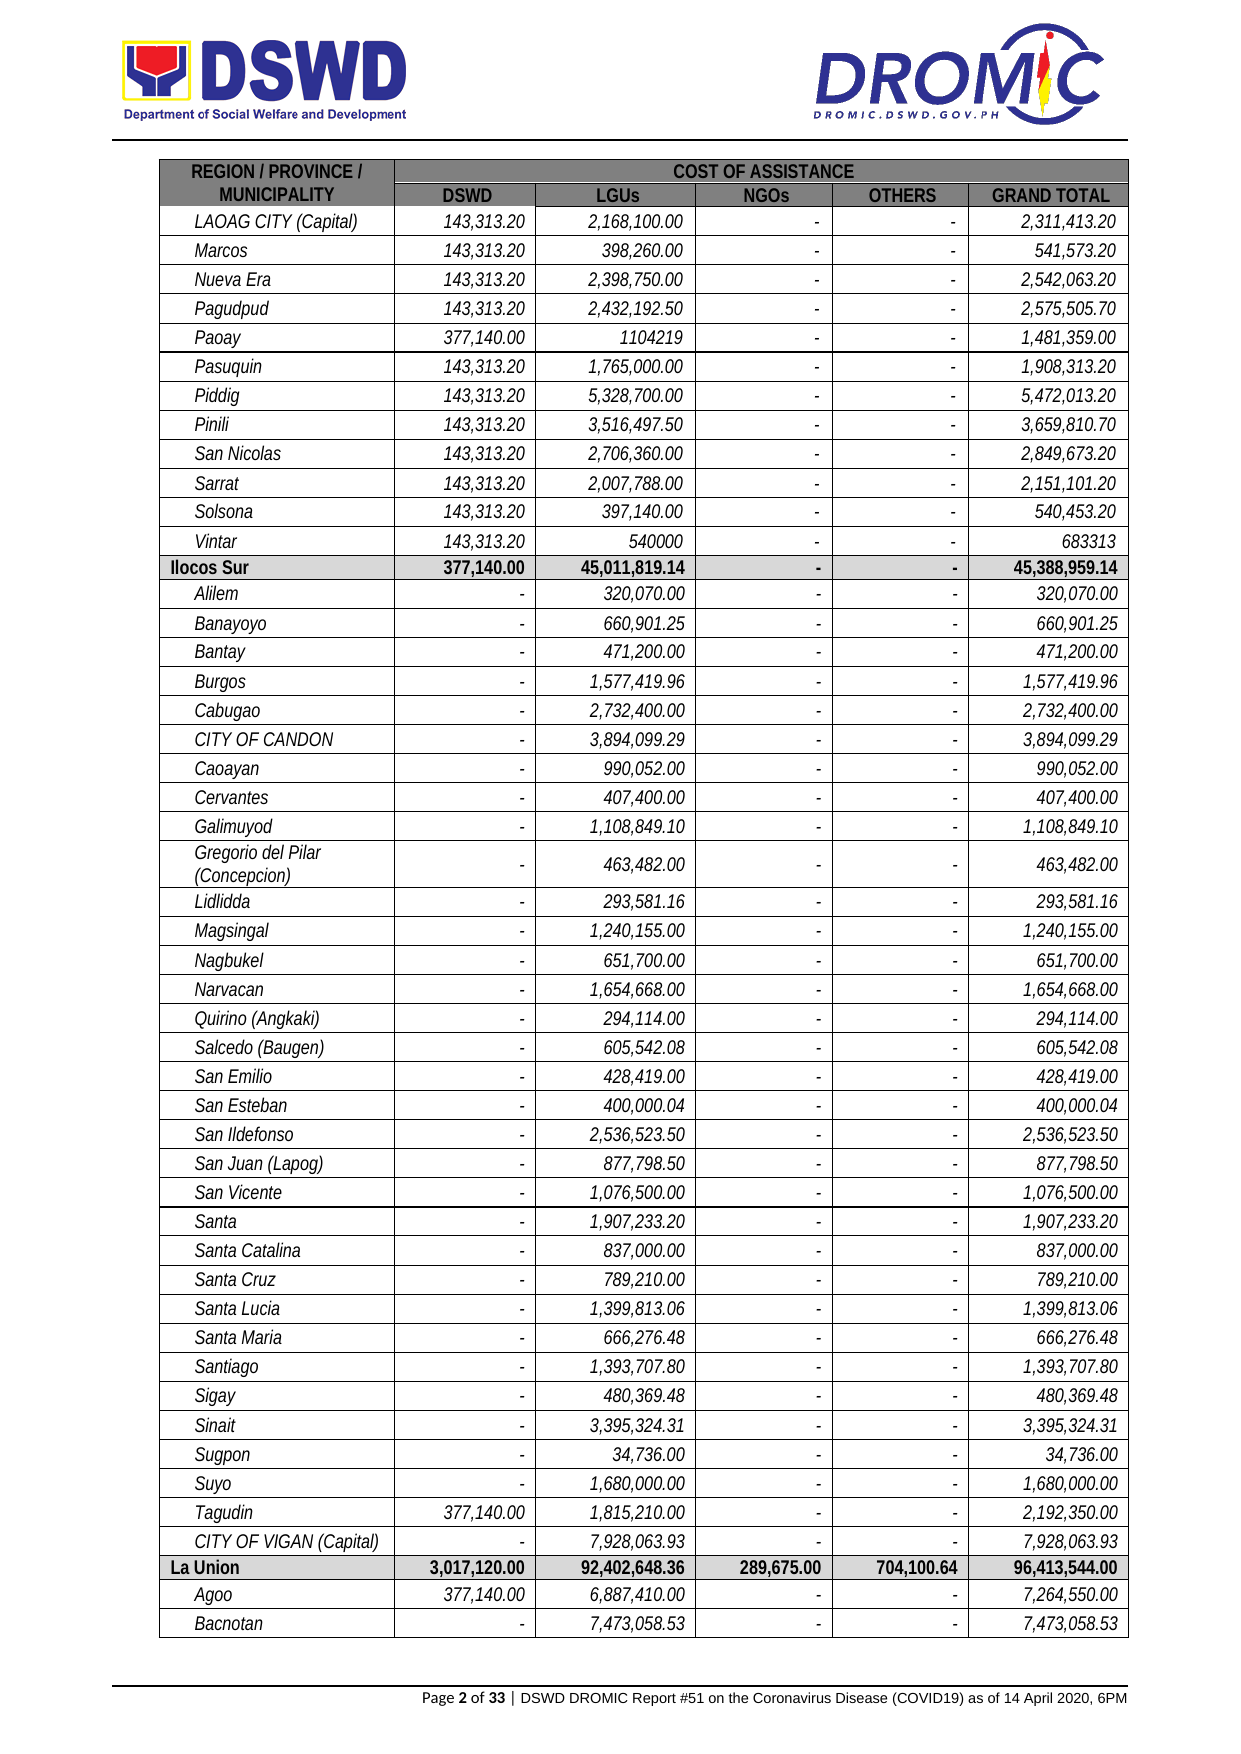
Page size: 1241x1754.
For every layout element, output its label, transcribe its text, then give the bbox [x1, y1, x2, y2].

table_cell - [833, 783, 968, 811]
table_cell 660,901.25 [969, 609, 1128, 637]
table_cell [160, 1236, 183, 1264]
table_cell - [696, 324, 832, 351]
table_header REGION / PROVINCE / MUNICIPALITY [160, 160, 394, 206]
table_cell Suyo [183, 1469, 394, 1497]
table_cell - [696, 440, 832, 468]
table_cell 5,328,700.00 [536, 382, 695, 409]
table_cell - [696, 1236, 832, 1264]
table_cell 3,659,810.70 [969, 411, 1128, 439]
table_cell - [395, 754, 535, 782]
table_cell - [696, 1527, 832, 1555]
table_cell - [833, 975, 968, 1003]
table_cell San Nicolas [183, 440, 394, 468]
table_cell - [833, 1469, 968, 1497]
table_cell 7,473,058.53 [969, 1609, 1128, 1637]
table_cell - [696, 975, 832, 1003]
table_cell - [833, 1498, 968, 1526]
table_cell Santa Cruz [183, 1266, 394, 1293]
table_cell - [395, 1295, 535, 1323]
table_cell 2,311,413.20 [969, 207, 1128, 235]
table_cell [160, 1440, 183, 1468]
table_cell - [696, 1091, 832, 1119]
table_cell Salcedo (Baugen) [183, 1033, 394, 1061]
table_cell - [833, 917, 968, 945]
table_cell - [395, 1527, 535, 1555]
table_cell [160, 609, 183, 637]
table_cell - [833, 556, 968, 579]
table_cell 2,542,063.20 [969, 265, 1128, 293]
table_cell [160, 265, 183, 293]
table_cell 651,700.00 [536, 946, 695, 974]
table_cell 2,432,192.50 [536, 294, 695, 322]
table_cell - [696, 236, 832, 264]
table_cell - [833, 207, 968, 235]
table_cell 143,313.20 [395, 469, 535, 497]
table_cell - [696, 1120, 832, 1148]
table_cell - [696, 556, 832, 579]
table_cell [160, 1609, 183, 1637]
table_cell 2,732,400.00 [536, 696, 695, 724]
table_cell [160, 1004, 183, 1032]
table_cell 480,369.48 [536, 1382, 695, 1410]
table_cell 1,577,419.96 [969, 667, 1128, 695]
table_cell 96,413,544.00 [969, 1556, 1128, 1579]
table_cell [160, 206, 183, 235]
table_cell - [395, 667, 535, 695]
table_cell 45,011,819.14 [536, 556, 695, 579]
table_cell 143,313.20 [395, 527, 535, 555]
table_cell [160, 1469, 183, 1497]
table_cell 2,192,350.00 [969, 1498, 1128, 1526]
table_cell San Ildefonso [183, 1120, 394, 1148]
table_cell 45,388,959.14 [969, 556, 1128, 579]
table_cell [160, 1149, 183, 1177]
table_cell Vintar [183, 527, 394, 555]
table_cell - [696, 580, 832, 608]
table_cell - [833, 1609, 968, 1637]
table_cell - [696, 1033, 832, 1061]
table_cell - [696, 207, 832, 235]
table_cell 471,200.00 [969, 638, 1128, 666]
table_cell 789,210.00 [536, 1266, 695, 1293]
table_cell - [833, 580, 968, 608]
table_cell [160, 411, 183, 439]
table_cell 463,482.00 [536, 841, 695, 887]
table_cell Pinili [183, 411, 394, 439]
table_cell [160, 1382, 183, 1410]
table_cell - [833, 841, 968, 887]
table_cell 666,276.48 [969, 1324, 1128, 1352]
table_cell DSWD [395, 184, 535, 206]
table_cell San Juan (Lapog) [183, 1149, 394, 1177]
table_cell - [833, 1527, 968, 1555]
table_cell Banayoyo [183, 609, 394, 637]
table_cell 377,140.00 [395, 1498, 535, 1526]
table_cell 398,260.00 [536, 236, 695, 264]
table_cell - [395, 1440, 535, 1468]
table_cell 1,393,707.80 [969, 1353, 1128, 1381]
table_cell Sarrat [183, 469, 394, 497]
table_cell - [833, 667, 968, 695]
table_cell 660,901.25 [536, 609, 695, 637]
table_cell [160, 1033, 183, 1061]
table_cell 3,894,099.29 [536, 725, 695, 753]
table_cell - [696, 1382, 832, 1410]
table_cell - [833, 1382, 968, 1410]
table_cell [160, 946, 183, 974]
table_cell 92,402,648.36 [536, 1556, 695, 1579]
table_cell Alilem [183, 580, 394, 608]
table_cell GRAND TOTAL [969, 184, 1128, 206]
table_cell San Vicente [183, 1178, 394, 1206]
table_cell - [696, 754, 832, 782]
table_cell NGOs [696, 184, 832, 206]
table_cell - [833, 440, 968, 468]
table_cell 7,264,550.00 [969, 1580, 1128, 1608]
table_cell - [696, 917, 832, 945]
table_cell - [833, 696, 968, 724]
table_cell [160, 696, 183, 724]
table_cell - [833, 353, 968, 381]
table_cell 1,399,813.06 [969, 1295, 1128, 1323]
table_cell [160, 580, 183, 608]
table_cell - [833, 236, 968, 264]
table_cell Nagbukel [183, 946, 394, 974]
table_cell 1,240,155.00 [536, 917, 695, 945]
table_cell 3,395,324.31 [969, 1411, 1128, 1439]
table_cell 990,052.00 [536, 754, 695, 782]
table_cell [160, 1498, 183, 1526]
table_cell 2,849,673.20 [969, 440, 1128, 468]
table_cell Santa [183, 1208, 394, 1235]
table_cell 471,200.00 [536, 638, 695, 666]
table_cell - [833, 1411, 968, 1439]
table_cell 540000 [536, 527, 695, 555]
table_cell - [395, 725, 535, 753]
table_cell [160, 888, 183, 916]
table_cell Nueva Era [183, 265, 394, 293]
table_cell Solsona [183, 498, 394, 526]
table_cell 2,536,523.50 [536, 1120, 695, 1148]
table_cell - [833, 1266, 968, 1293]
table_cell CITY OF CANDON [183, 725, 394, 753]
table_cell 2,151,101.20 [969, 469, 1128, 497]
table_cell Cervantes [183, 783, 394, 811]
table_cell - [833, 1324, 968, 1352]
table_cell [160, 841, 183, 887]
table_cell [160, 975, 183, 1003]
table_cell - [395, 1208, 535, 1235]
table_cell 1104219 [536, 324, 695, 351]
table_cell [160, 236, 183, 264]
table_cell Santa Maria [183, 1324, 394, 1352]
table_cell - [696, 1498, 832, 1526]
table_cell 143,313.20 [395, 265, 535, 293]
table_cell - [833, 812, 968, 840]
table_cell 377,140.00 [395, 1580, 535, 1608]
table_cell 407,400.00 [969, 783, 1128, 811]
table_cell Lidlidda [183, 888, 394, 916]
table_cell 1,108,849.10 [536, 812, 695, 840]
table_cell - [395, 946, 535, 974]
table_cell - [833, 1440, 968, 1468]
table_cell - [696, 1149, 832, 1177]
table_cell - [395, 888, 535, 916]
table_cell 400,000.04 [969, 1091, 1128, 1119]
table_cell 666,276.48 [536, 1324, 695, 1352]
table_cell - [696, 888, 832, 916]
table_cell 2,168,100.00 [536, 207, 695, 235]
table_cell [160, 754, 183, 782]
table_cell Sugpon [183, 1440, 394, 1468]
table_cell - [833, 609, 968, 637]
table_cell [160, 1411, 183, 1439]
table_cell - [696, 841, 832, 887]
table_cell 428,419.00 [969, 1062, 1128, 1090]
table_cell - [696, 1440, 832, 1468]
table_cell - [833, 1236, 968, 1264]
table_cell - [395, 1324, 535, 1352]
table_cell 480,369.48 [969, 1382, 1128, 1410]
table_cell 3,894,099.29 [969, 725, 1128, 753]
table_cell 2,398,750.00 [536, 265, 695, 293]
table_cell - [395, 917, 535, 945]
table_cell [160, 1295, 183, 1323]
table_cell 7,928,063.93 [969, 1527, 1128, 1555]
table_cell 6,887,410.00 [536, 1580, 695, 1608]
table_cell - [395, 1266, 535, 1293]
table_cell [160, 812, 183, 840]
table_cell - [395, 812, 535, 840]
table_cell - [833, 527, 968, 555]
table_cell - [696, 1004, 832, 1032]
table_cell 990,052.00 [969, 754, 1128, 782]
table_cell 2,536,523.50 [969, 1120, 1128, 1148]
table_cell - [395, 1062, 535, 1090]
table_cell Quirino (Angkaki) [183, 1004, 394, 1032]
table_cell - [833, 1033, 968, 1061]
table_cell 877,798.50 [969, 1149, 1128, 1177]
table_cell Burgos [183, 667, 394, 695]
table_cell 7,928,063.93 [536, 1527, 695, 1555]
table_cell [160, 667, 183, 695]
table_cell [160, 783, 183, 811]
table_cell 7,473,058.53 [536, 1609, 695, 1637]
table_cell Bantay [183, 638, 394, 666]
table_cell 3,395,324.31 [536, 1411, 695, 1439]
table_cell [160, 1266, 183, 1293]
table_cell [160, 1353, 183, 1381]
table_cell [160, 1062, 183, 1090]
table_cell Santa Lucia [183, 1295, 394, 1323]
table_cell - [395, 1091, 535, 1119]
table_cell 34,736.00 [536, 1440, 695, 1468]
table_cell - [833, 1062, 968, 1090]
table_cell 293,581.16 [969, 888, 1128, 916]
table_cell [160, 353, 183, 381]
table_cell - [395, 1178, 535, 1206]
table_cell - [833, 725, 968, 753]
table_cell [160, 440, 183, 468]
table_cell - [833, 294, 968, 322]
table_cell - [696, 1178, 832, 1206]
table_cell 1,076,500.00 [969, 1178, 1128, 1206]
table_cell - [696, 265, 832, 293]
table_cell Galimuyod [183, 812, 394, 840]
table_cell - [696, 382, 832, 409]
table_cell 1,393,707.80 [536, 1353, 695, 1381]
table_cell - [395, 1469, 535, 1497]
table_cell 143,313.20 [395, 498, 535, 526]
table_cell 320,070.00 [969, 580, 1128, 608]
table_cell [160, 324, 183, 351]
table_cell - [833, 1178, 968, 1206]
table_cell - [395, 783, 535, 811]
table_cell 294,114.00 [969, 1004, 1128, 1032]
table_cell [160, 725, 183, 753]
table_cell - [395, 1353, 535, 1381]
table_cell - [696, 1353, 832, 1381]
table_cell - [395, 975, 535, 1003]
table_cell [160, 1324, 183, 1352]
table_cell - [833, 638, 968, 666]
table_cell - [696, 783, 832, 811]
table_cell La Union [160, 1556, 394, 1579]
table_cell Santa Catalina [183, 1236, 394, 1264]
table_cell - [696, 1411, 832, 1439]
table_cell - [395, 638, 535, 666]
table_cell - [833, 1580, 968, 1608]
table_cell Agoo [183, 1580, 394, 1608]
table_cell [160, 1178, 183, 1206]
table_cell - [696, 1208, 832, 1235]
table_cell 34,736.00 [969, 1440, 1128, 1468]
table_cell 1,654,668.00 [536, 975, 695, 1003]
table_cell 540,453.20 [969, 498, 1128, 526]
table_cell [160, 638, 183, 666]
table_cell Bacnotan [183, 1609, 394, 1637]
table_cell 143,313.20 [395, 382, 535, 409]
table_cell 143,313.20 [395, 294, 535, 322]
table_cell - [833, 946, 968, 974]
table_cell Cabugao [183, 696, 394, 724]
table_cell Caoayan [183, 754, 394, 782]
table_cell - [833, 1004, 968, 1032]
table_cell - [696, 527, 832, 555]
table_cell - [696, 353, 832, 381]
table_cell [160, 382, 183, 409]
table_cell Ilocos Sur [160, 556, 394, 579]
table_cell - [395, 580, 535, 608]
table_cell [160, 498, 183, 526]
table_cell [160, 294, 183, 322]
table_cell Gregorio del Pilar (Concepcion) [183, 841, 394, 887]
table_cell - [696, 1609, 832, 1637]
table_cell - [395, 609, 535, 637]
table_cell - [696, 725, 832, 753]
table_cell 1,240,155.00 [969, 917, 1128, 945]
table_cell - [696, 609, 832, 637]
table_cell - [395, 1120, 535, 1148]
table_cell - [696, 1580, 832, 1608]
table_cell 143,313.20 [395, 353, 535, 381]
table_cell Santiago [183, 1353, 394, 1381]
table_cell - [833, 1353, 968, 1381]
table_cell - [696, 1324, 832, 1352]
table_cell [160, 1091, 183, 1119]
table_cell - [833, 1120, 968, 1148]
table_cell - [395, 696, 535, 724]
table_cell 837,000.00 [969, 1236, 1128, 1264]
table_cell [160, 1527, 183, 1555]
table_cell 541,573.20 [969, 236, 1128, 264]
table_cell 2,575,505.70 [969, 294, 1128, 322]
table_cell 877,798.50 [536, 1149, 695, 1177]
table_cell - [833, 469, 968, 497]
table_cell LAOAG CITY (Capital) [183, 206, 394, 235]
table_cell 293,581.16 [536, 888, 695, 916]
table_cell 683313 [969, 527, 1128, 555]
table_cell 294,114.00 [536, 1004, 695, 1032]
table_cell 143,313.20 [395, 236, 535, 264]
table_cell 2,732,400.00 [969, 696, 1128, 724]
table_cell 1,481,359.00 [969, 324, 1128, 351]
table_cell Piddig [183, 382, 394, 409]
table_cell - [833, 382, 968, 409]
table_cell 143,313.20 [395, 440, 535, 468]
table_cell 463,482.00 [969, 841, 1128, 887]
table_cell 1,908,313.20 [969, 353, 1128, 381]
table_cell - [696, 498, 832, 526]
table_cell - [833, 324, 968, 351]
table_cell - [833, 1091, 968, 1119]
table_cell - [696, 946, 832, 974]
table_cell - [696, 294, 832, 322]
table_cell 1,680,000.00 [969, 1469, 1128, 1497]
table_cell - [833, 265, 968, 293]
table_cell - [395, 1609, 535, 1637]
table_cell 2,007,788.00 [536, 469, 695, 497]
table_cell - [833, 1208, 968, 1235]
table_cell 377,140.00 [395, 556, 535, 579]
table_cell - [395, 1382, 535, 1410]
table_cell Magsingal [183, 917, 394, 945]
table_cell - [833, 754, 968, 782]
table_cell - [395, 1004, 535, 1032]
table_cell Pagudpud [183, 294, 394, 322]
table_cell - [833, 498, 968, 526]
table_cell 407,400.00 [536, 783, 695, 811]
table_cell 3,516,497.50 [536, 411, 695, 439]
table_cell - [833, 1149, 968, 1177]
table_cell - [696, 696, 832, 724]
table_cell [160, 1580, 183, 1608]
table_cell 605,542.08 [536, 1033, 695, 1061]
table_cell 3,017,120.00 [395, 1556, 535, 1579]
table_cell 789,210.00 [969, 1266, 1128, 1293]
table_cell Sigay [183, 1382, 394, 1410]
table_cell - [395, 1236, 535, 1264]
table_cell 1,765,000.00 [536, 353, 695, 381]
table_cell 1,577,419.96 [536, 667, 695, 695]
table_cell 289,675.00 [696, 1556, 832, 1579]
table_cell 1,076,500.00 [536, 1178, 695, 1206]
table_cell 1,815,210.00 [536, 1498, 695, 1526]
table_cell 143,313.20 [395, 206, 535, 235]
table_cell 400,000.04 [536, 1091, 695, 1119]
picture [112, 37, 417, 125]
table_cell 651,700.00 [969, 946, 1128, 974]
table_cell Sinait [183, 1411, 394, 1439]
table_cell 397,140.00 [536, 498, 695, 526]
table_cell 1,399,813.06 [536, 1295, 695, 1323]
table_cell OTHERS [833, 184, 968, 206]
table_cell - [833, 888, 968, 916]
table_cell Pasuquin [183, 353, 394, 381]
table_cell 1,680,000.00 [536, 1469, 695, 1497]
table_cell [160, 1208, 183, 1235]
table_cell Tagudin [183, 1498, 394, 1526]
table_cell [160, 527, 183, 555]
table_cell - [696, 411, 832, 439]
table_cell - [696, 812, 832, 840]
table_cell [160, 917, 183, 945]
table_cell 837,000.00 [536, 1236, 695, 1264]
table_cell 2,706,360.00 [536, 440, 695, 468]
table_cell - [395, 1149, 535, 1177]
table_cell [160, 469, 183, 497]
table_cell CITY OF VIGAN (Capital) [183, 1527, 394, 1555]
table_cell 605,542.08 [969, 1033, 1128, 1061]
picture [781, 23, 1133, 125]
table_cell - [395, 1411, 535, 1439]
table_cell - [696, 638, 832, 666]
table_cell 320,070.00 [536, 580, 695, 608]
table_cell 428,419.00 [536, 1062, 695, 1090]
table_cell 143,313.20 [395, 411, 535, 439]
table_cell 5,472,013.20 [969, 382, 1128, 409]
table_cell - [696, 469, 832, 497]
table_cell Marcos [183, 236, 394, 264]
table_cell - [696, 1295, 832, 1323]
table_cell - [696, 1266, 832, 1293]
table_cell LGUs [536, 184, 695, 206]
table_cell - [696, 667, 832, 695]
table_cell - [696, 1469, 832, 1497]
table_cell San Emilio [183, 1062, 394, 1090]
table_cell 1,108,849.10 [969, 812, 1128, 840]
table_cell - [833, 411, 968, 439]
table_cell San Esteban [183, 1091, 394, 1119]
table_cell 377,140.00 [395, 324, 535, 351]
table_cell - [395, 1033, 535, 1061]
table_cell [160, 1120, 183, 1148]
table_cell - [395, 841, 535, 887]
table_cell Paoay [183, 324, 394, 351]
table_cell - [696, 1062, 832, 1090]
table_cell 704,100.64 [833, 1556, 968, 1579]
table_cell Narvacan [183, 975, 394, 1003]
table_header COST OF ASSISTANCE [395, 160, 1128, 182]
table_cell 1,907,233.20 [969, 1208, 1128, 1235]
table_cell 1,907,233.20 [536, 1208, 695, 1235]
table_cell 1,654,668.00 [969, 975, 1128, 1003]
table_cell - [833, 1295, 968, 1323]
